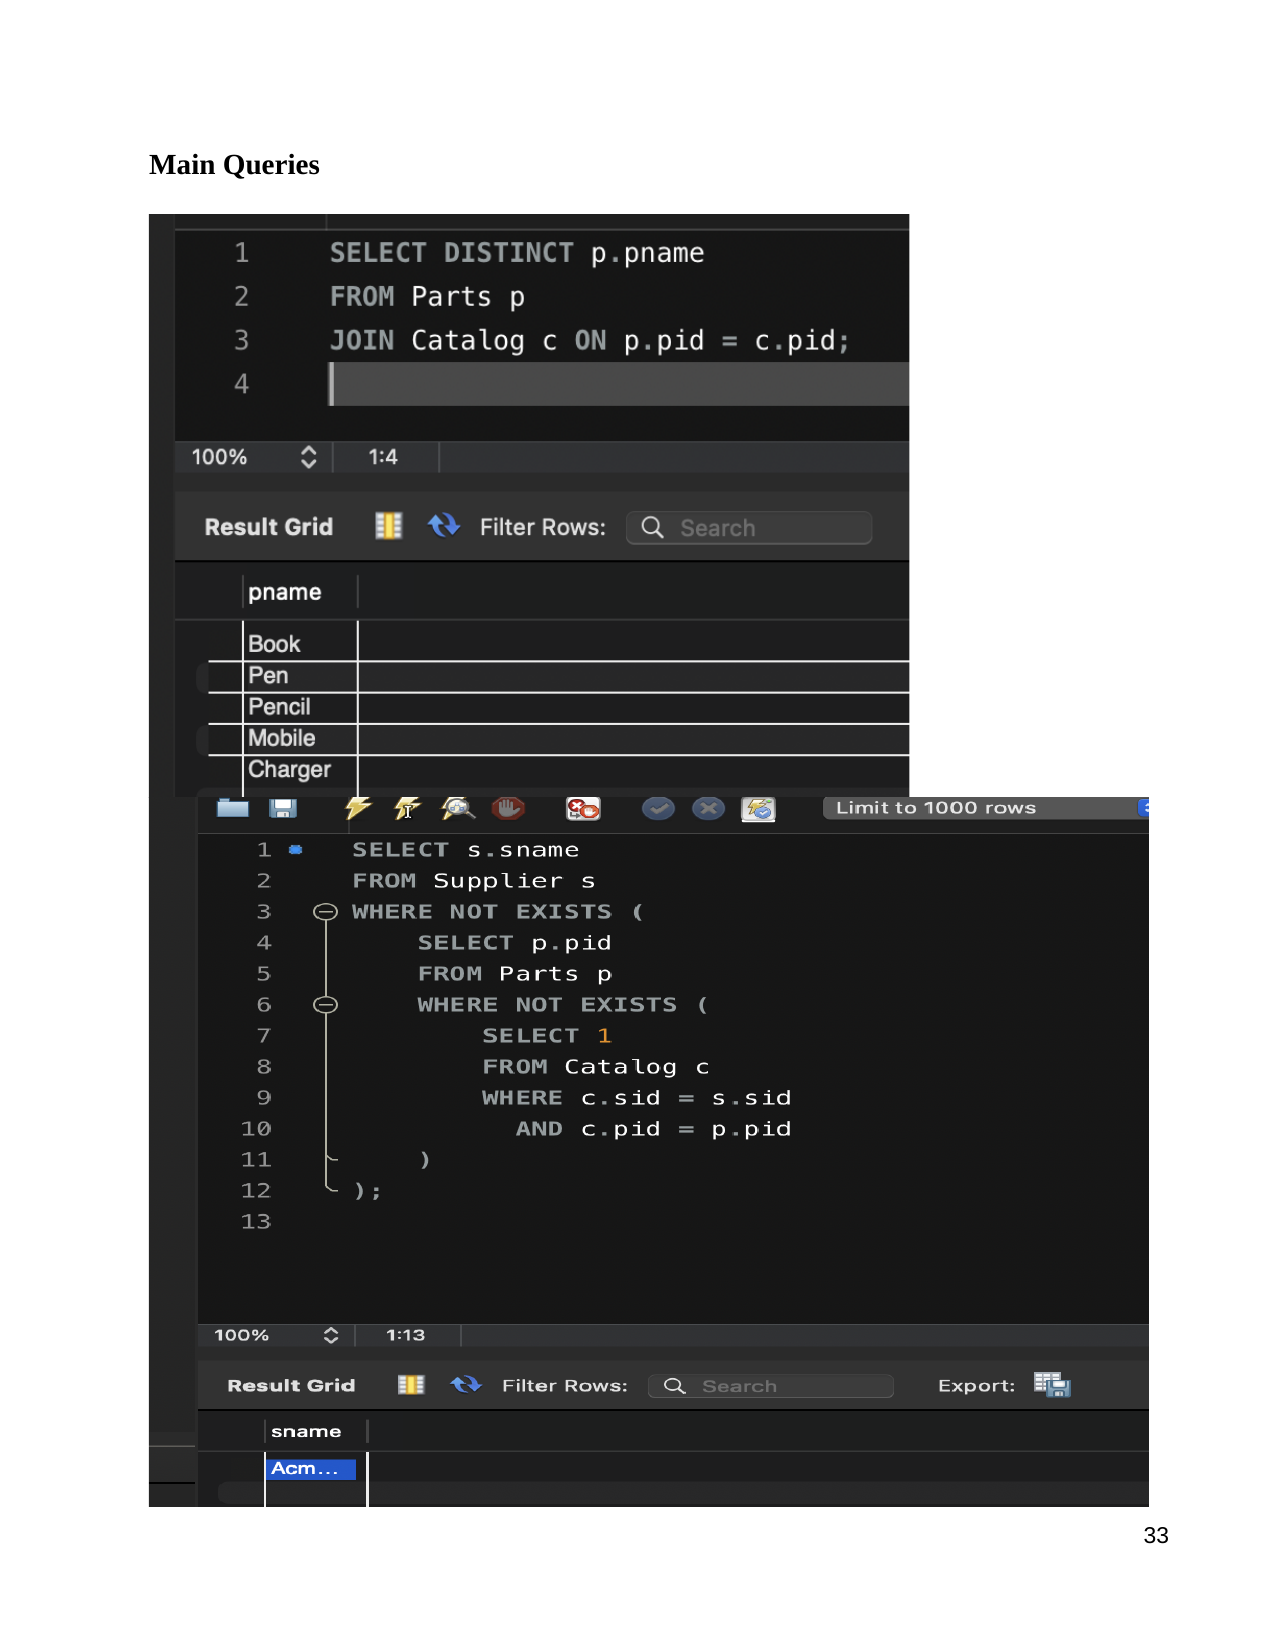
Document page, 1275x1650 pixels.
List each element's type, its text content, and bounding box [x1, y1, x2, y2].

text Main Queries [149, 147, 1169, 181]
picture [148, 214, 1149, 1507]
